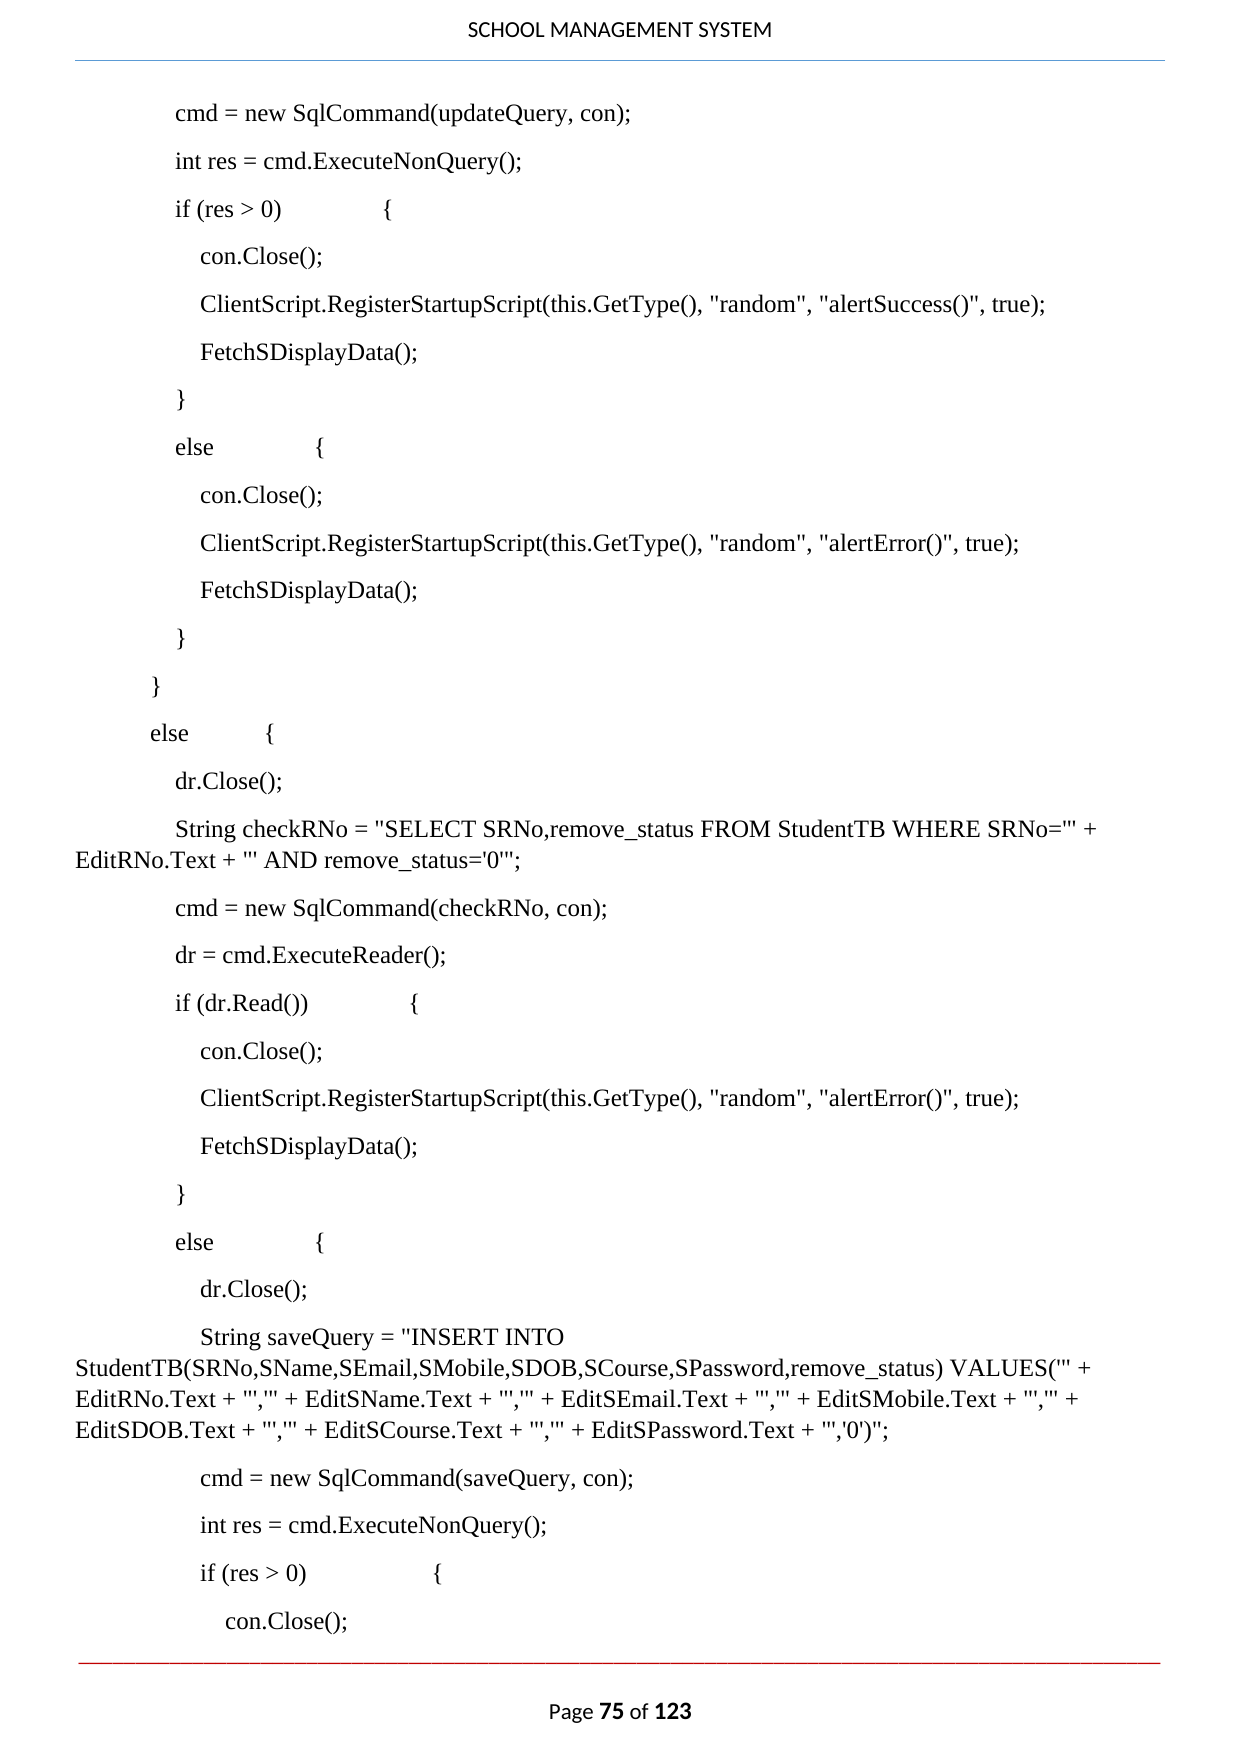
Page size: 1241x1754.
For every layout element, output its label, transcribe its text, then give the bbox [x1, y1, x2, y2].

text FetchSDisplayData(); [75, 1131, 1165, 1160]
text String saveQuery = "INSERT INTO StudentTB(SRNo,SName,SEmail,SMobile,SDOB,SCourse,SPassword,remove_status) VALUES('" + EditRNo.Text + "','" + EditSName.Text + "','" + EditSEmail.Text + "','" + EditSMobile.Text + "','" + EditSDOB.Text + "','" + EditSCourse.Text + "','" + EditSPassword.Text + "','0')"; [75, 1322, 1165, 1444]
text con.Close(); [75, 241, 1165, 270]
text cmd = new SqlCommand(checkRNo, con); [75, 893, 1165, 921]
text dr.Close(); [75, 766, 1165, 795]
text cmd = new SqlCommand(saveQuery, con); [75, 1463, 1165, 1492]
text String checkRNo = "SELECT SRNo,remove_status FROM StudentTB WHERE SRNo='" + EditRNo.Text + "' AND remove_status='0'"; [75, 814, 1165, 874]
text ClientScript.RegisterStartupScript(this.GetType(), "random", "alertError()", true); [75, 528, 1165, 556]
text else { [75, 1227, 1165, 1255]
text if (dr.Read()) { [75, 988, 1165, 1017]
text FetchSDisplayData(); [75, 337, 1165, 366]
text FetchSDisplayData(); [75, 575, 1165, 604]
text con.Close(); [75, 1606, 1165, 1635]
text int res = cmd.ExecuteNonQuery(); [75, 1511, 1165, 1539]
text con.Close(); [75, 480, 1165, 509]
text con.Close(); [75, 1036, 1165, 1064]
text } [75, 1179, 1165, 1208]
text } [75, 623, 1165, 652]
text if (res > 0) { [75, 194, 1165, 222]
text } [75, 671, 1165, 699]
text cmd = new SqlCommand(updateQuery, con); [75, 98, 1165, 127]
text dr = cmd.ExecuteReader(); [75, 940, 1165, 969]
text ClientScript.RegisterStartupScript(this.GetType(), "random", "alertSuccess()", true); [75, 289, 1165, 318]
text else { [75, 432, 1165, 461]
text dr.Close(); [75, 1274, 1165, 1303]
text if (res > 0) { [75, 1558, 1165, 1587]
text else { [75, 718, 1165, 747]
text ClientScript.RegisterStartupScript(this.GetType(), "random", "alertError()", true); [75, 1083, 1165, 1112]
text } [75, 384, 1165, 413]
text int res = cmd.ExecuteNonQuery(); [75, 146, 1165, 175]
